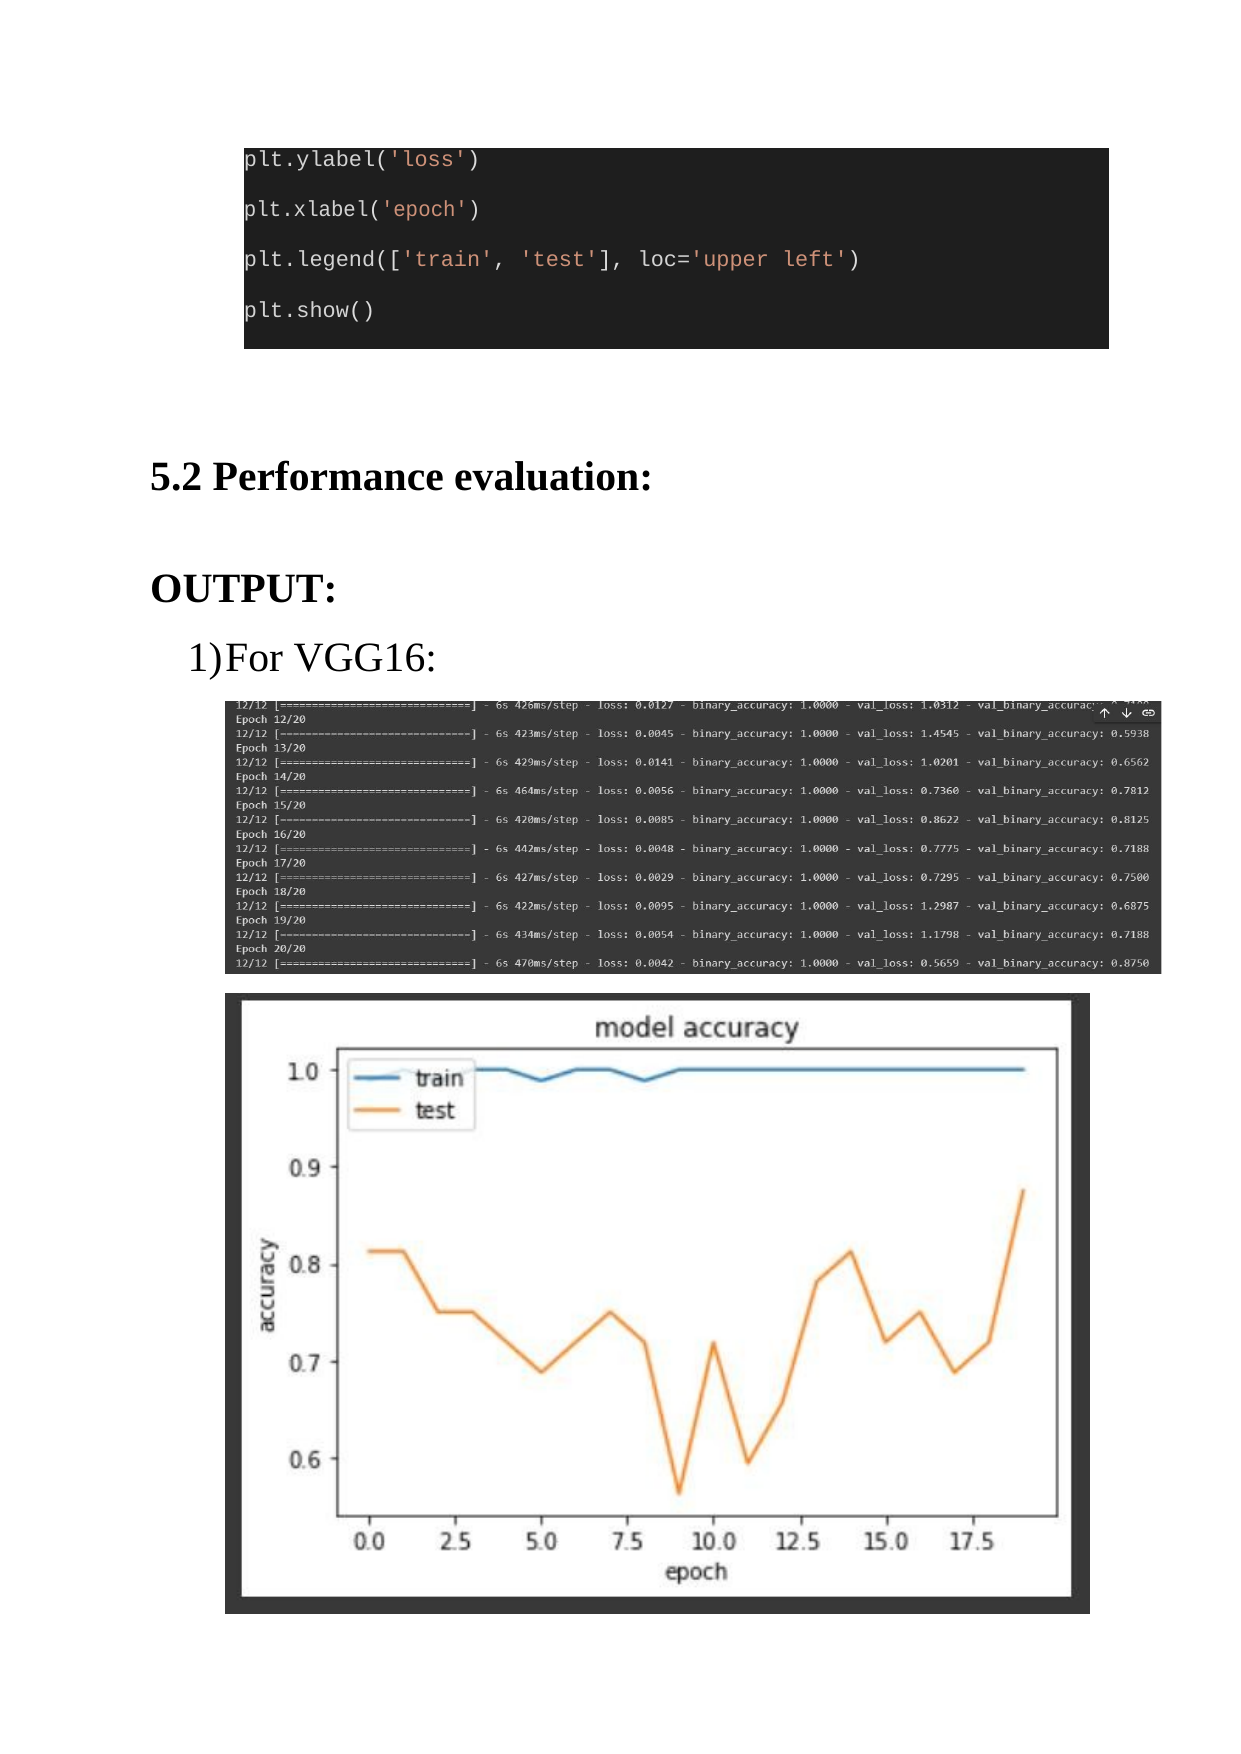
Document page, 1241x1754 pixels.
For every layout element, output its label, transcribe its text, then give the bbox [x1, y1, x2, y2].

picture [225, 701, 1162, 974]
subtitle For VGG16: [187, 633, 1240, 681]
picture [225, 993, 1090, 1614]
text OUTPUT: [150, 563, 1240, 611]
text 5.2 Performance evaluation: [150, 451, 1240, 499]
